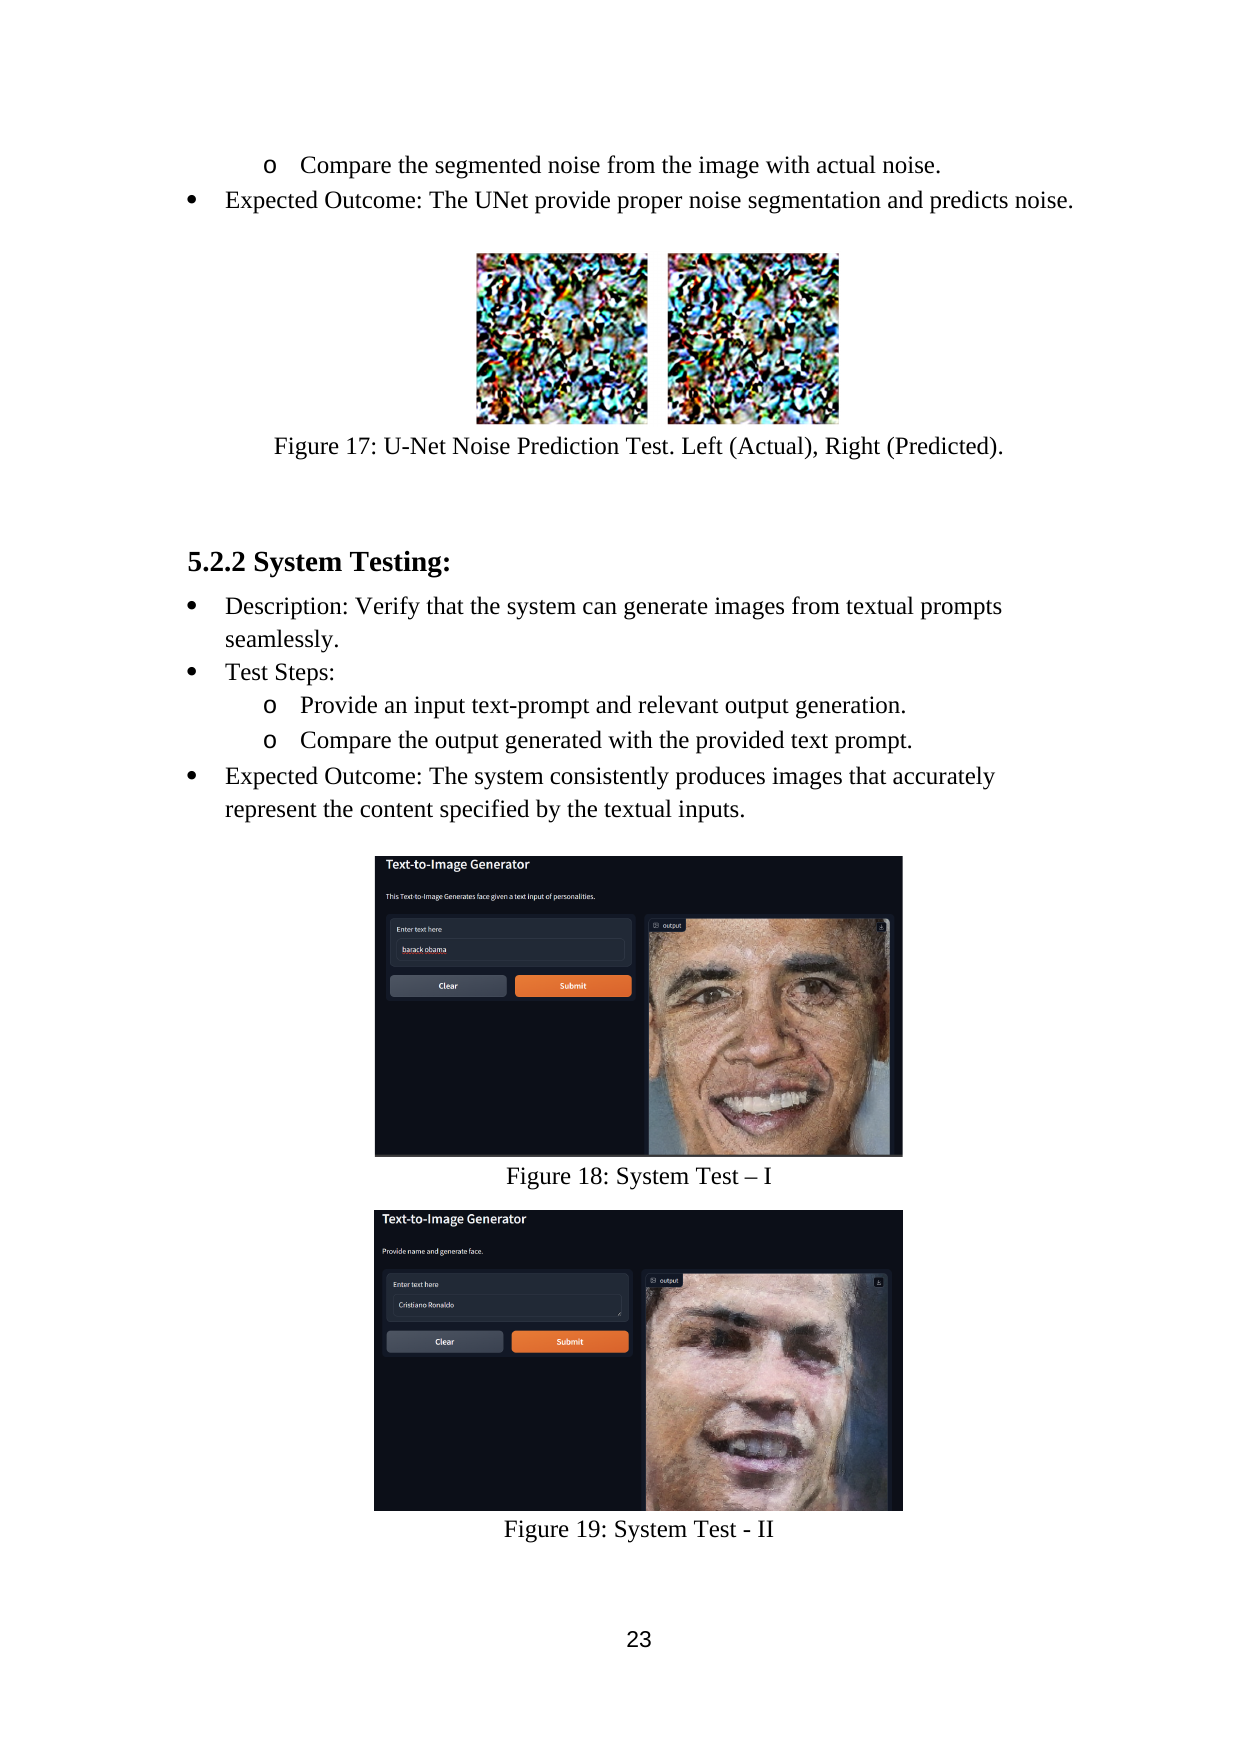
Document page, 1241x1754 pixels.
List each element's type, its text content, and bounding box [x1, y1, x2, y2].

text Figure 19: System Test - II [187, 1514, 1090, 1543]
list Provide an input text-prompt and relevant output generation. [262, 690, 1090, 721]
text Figure 17: U-Net Noise Prediction Test. Left (Actual), Right (Predicted). [187, 431, 1090, 459]
picture [374, 1210, 903, 1511]
list Expected Outcome: The UNet provide proper noise segmentation and predicts noise. [187, 185, 1090, 214]
subtitle 5.2.2 System Testing: [187, 544, 1090, 577]
list Description: Verify that the system can generate images from textual prompts seamlessly. [187, 591, 1090, 653]
list Test Steps: [187, 657, 1090, 686]
picture [374, 856, 903, 1157]
list Compare the output generated with the provided text prompt. [262, 725, 1090, 756]
list Expected Outcome: The system consistently produces images that accurately represent the content specified by the textual inputs. [187, 761, 1090, 822]
list Compare the segmented noise from the image with actual noise. [262, 150, 1090, 181]
picture [474, 251, 841, 427]
text Figure 18: System Test – I [187, 1161, 1090, 1190]
